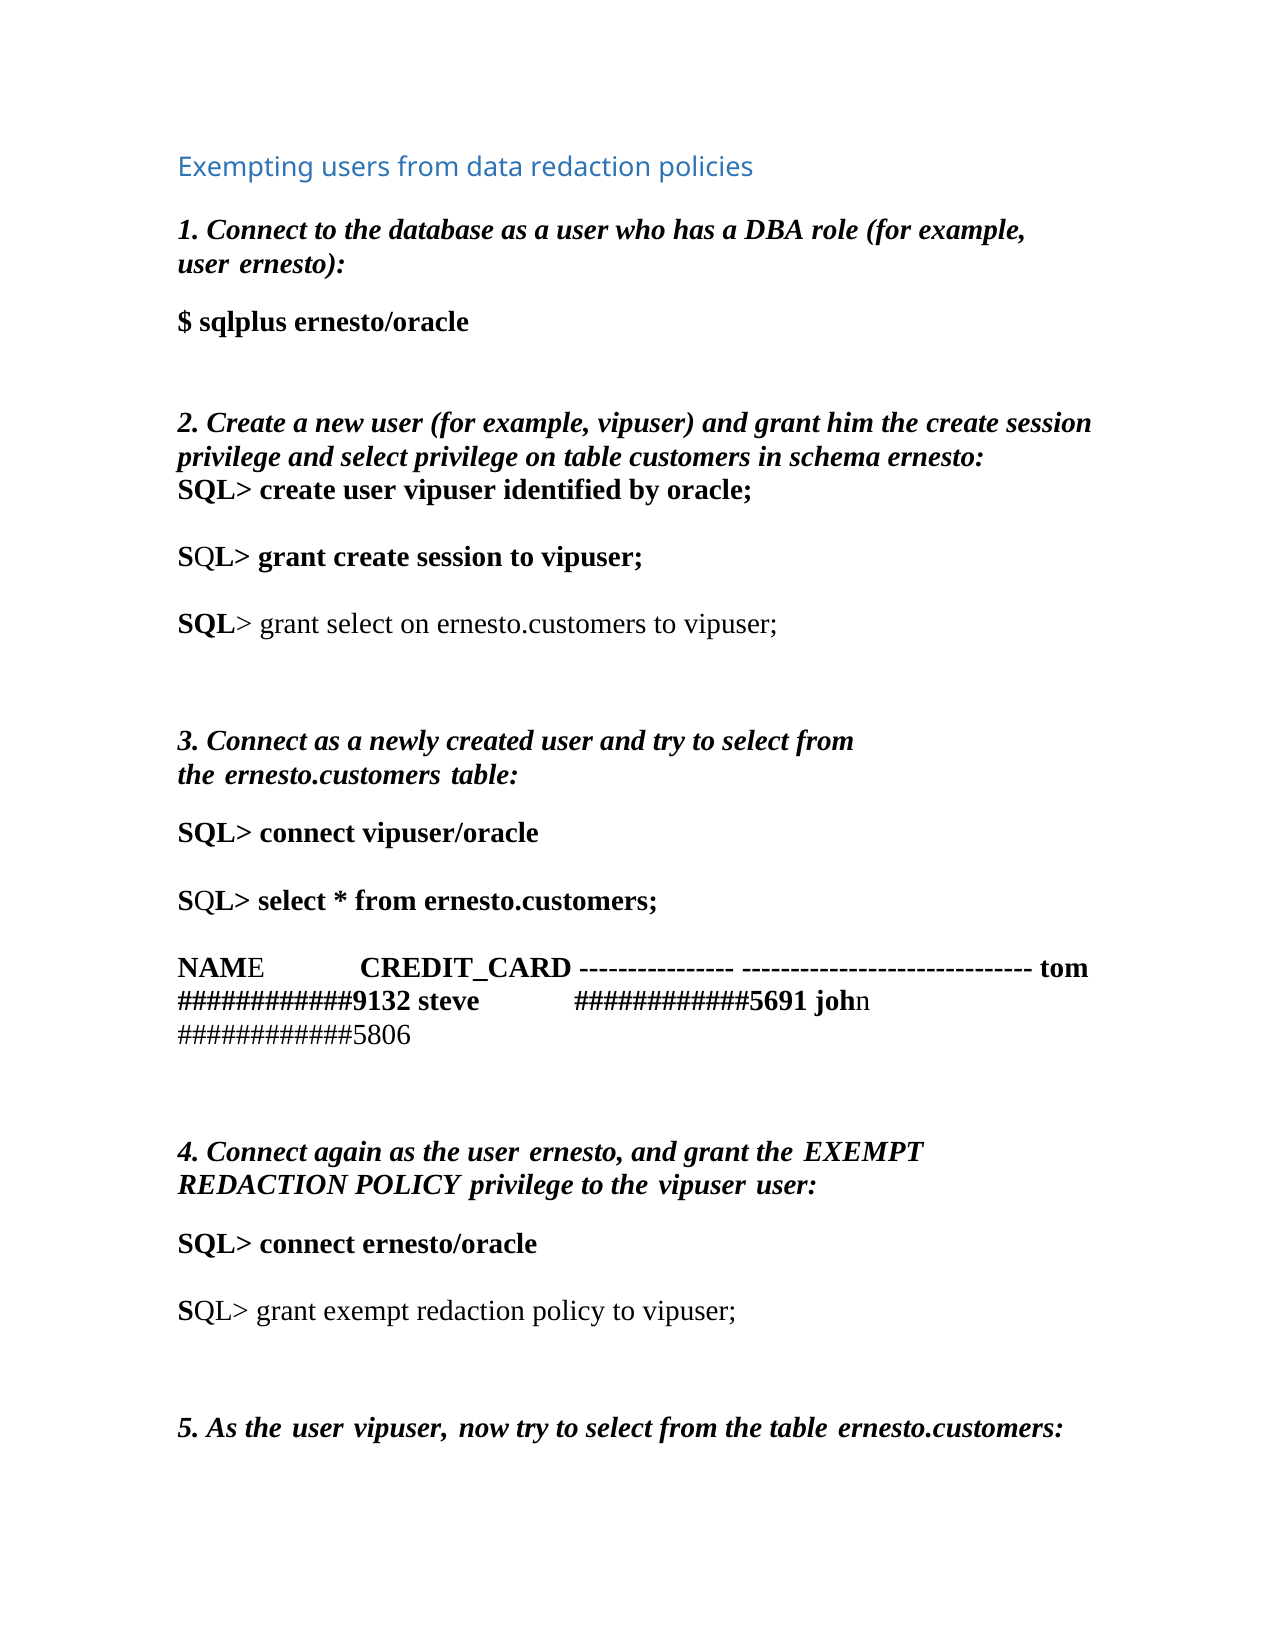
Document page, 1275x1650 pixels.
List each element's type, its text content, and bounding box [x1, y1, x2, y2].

text 1. Connect to the database as a user who has a DBA role (for example, user ernesto): [177, 212, 1098, 279]
text SQL> create user vipuser identified by oracle; SQL> grant create session to vipuser; SQL> grant select on ernesto.customers to vipuser; [177, 472, 1098, 640]
text 4. Connect again as the user ernesto, and grant the EXEMPT REDACTION POLICY privilege to the vipuser user: [177, 1134, 1098, 1201]
text SQL> connect vipuser/oracle SQL> select * from ernesto.customers; NAME CREDIT_CARD ---------------- ------------------------------ tom ############9132 steve ############5691 john ############5806 [177, 816, 1098, 1050]
text 3. Connect as a newly created user and try to select from the ernesto.customers table: [177, 723, 1098, 791]
text SQL> connect ernesto/oracle SQL> grant exempt redaction policy to vipuser; [177, 1226, 1098, 1327]
text 5. As the user vipuser, now try to select from the table ernesto.customers: [177, 1410, 1098, 1444]
text $ sqlplus ernesto/oracle 2. Create a new user (for example, vipuser) and grant him the create session privilege and select privilege on table customers in schema ernesto: [177, 304, 1098, 472]
subtitle Exempting users from data redaction policies [177, 148, 1098, 184]
